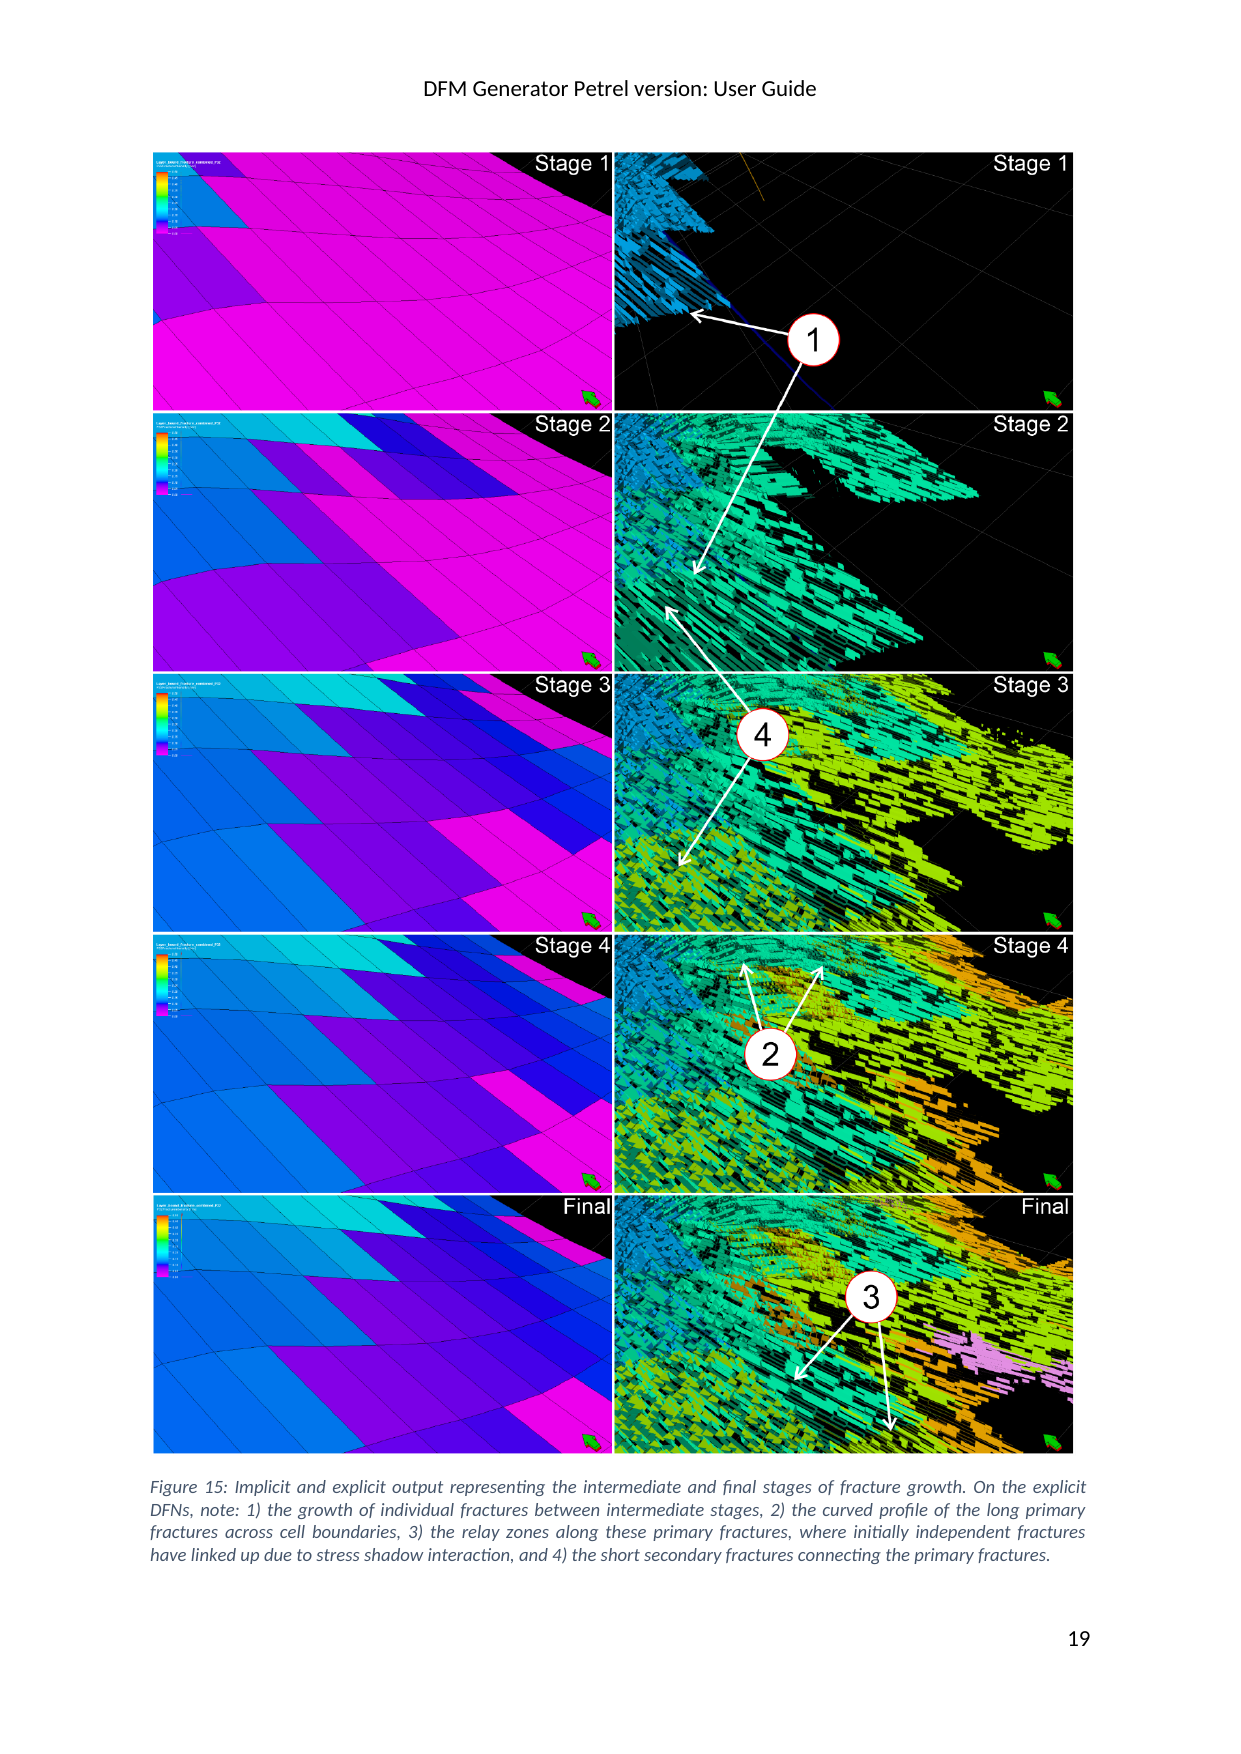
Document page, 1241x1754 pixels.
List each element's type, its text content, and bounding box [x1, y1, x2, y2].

text Figure 15: Implicit and explicit output representing the intermediate and final stages of fracture growth. On the explicit DFNs, note: 1) the growth of individual fractures between intermediate stages, 2) the curved profile of the long primary fractures across cell boundaries, 3) the relay zones along these primary fractures, where initially independent fractures have linked up due to stress shadow interaction, and 4) the short secondary fractures connecting the primary fractures. [150, 1475, 1090, 1567]
picture [150, 150, 1083, 1456]
